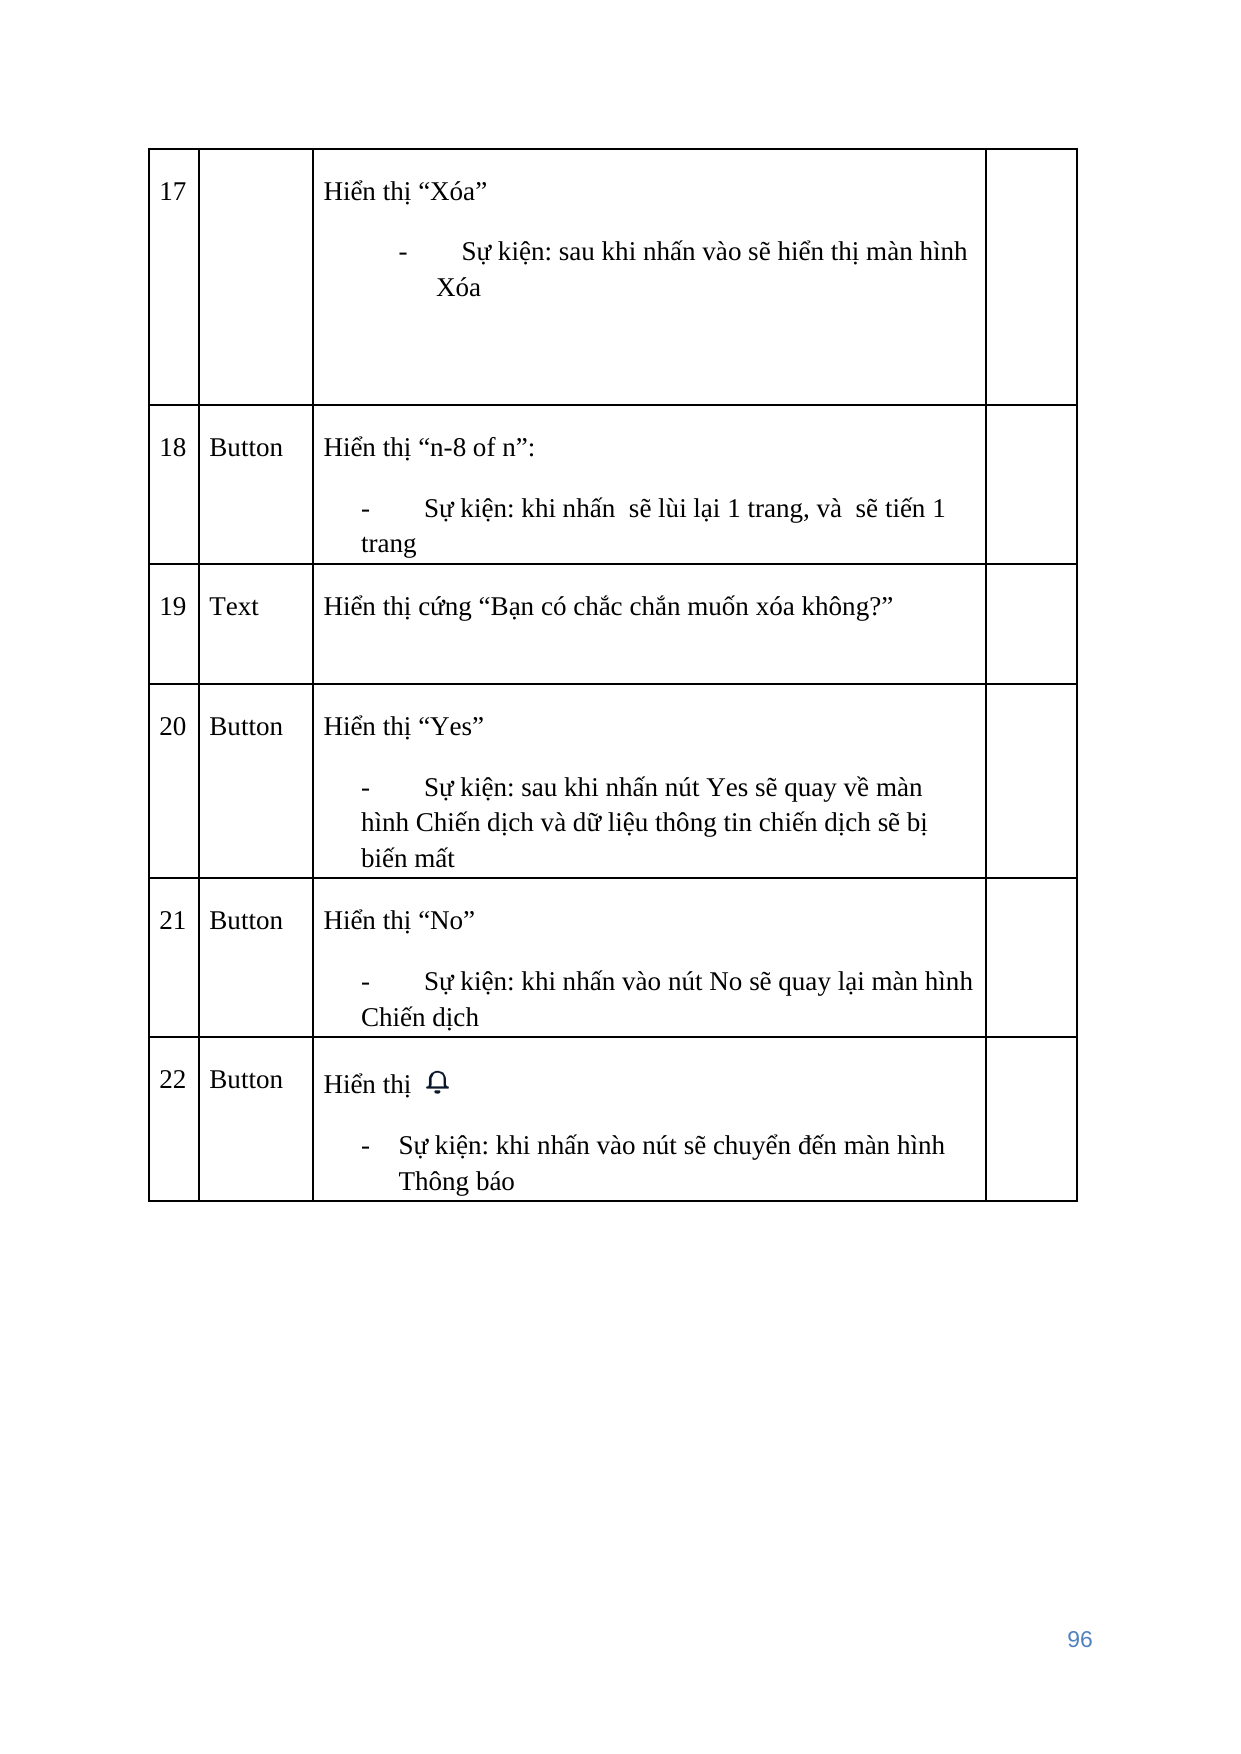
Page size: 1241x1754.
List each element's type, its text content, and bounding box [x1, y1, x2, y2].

table_cell Button [200, 685, 312, 877]
table_cell Hiển thị “n-8 of n”: - Sự kiện: khi nhấn sẽ lùi lại 1 trang, và sẽ tiến 1 trang [314, 406, 985, 562]
table_cell [987, 150, 1076, 404]
table_cell [200, 150, 312, 404]
table_cell Text [200, 565, 312, 683]
table_cell Button [200, 406, 312, 562]
table_cell [987, 685, 1076, 877]
table_cell [987, 879, 1076, 1036]
table_cell Hiển thị cứng “Bạn có chắc chắn muốn xóa không?” [314, 565, 985, 683]
table_cell 21 [150, 879, 198, 1036]
table_cell 20 [150, 685, 198, 877]
table_cell Hiển thị “Xóa” - Sự kiện: sau khi nhấn vào sẽ hiển thị màn hình Xóa [314, 150, 985, 404]
table_cell 17 [150, 150, 198, 404]
table_cell Button [200, 1038, 312, 1200]
table_cell 22 [150, 1038, 198, 1200]
table_cell [987, 406, 1076, 562]
table_cell Hiển thị Sự kiện: khi nhấn vào nút sẽ chuyển đến màn hình Thông báo [314, 1038, 985, 1200]
table_cell Button [200, 879, 312, 1036]
picture [418, 1062, 454, 1094]
table_cell [987, 565, 1076, 683]
table_cell Hiển thị “No” - Sự kiện: khi nhấn vào nút No sẽ quay lại màn hình Chiến dịch [314, 879, 985, 1036]
table_cell 18 [150, 406, 198, 562]
table_cell [987, 1038, 1076, 1200]
table_cell 19 [150, 565, 198, 683]
table_cell Hiển thị “Yes” - Sự kiện: sau khi nhấn nút Yes sẽ quay về màn hình Chiến dịch và dữ liệu thông tin chiến dịch sẽ bị biến mất [314, 685, 985, 877]
